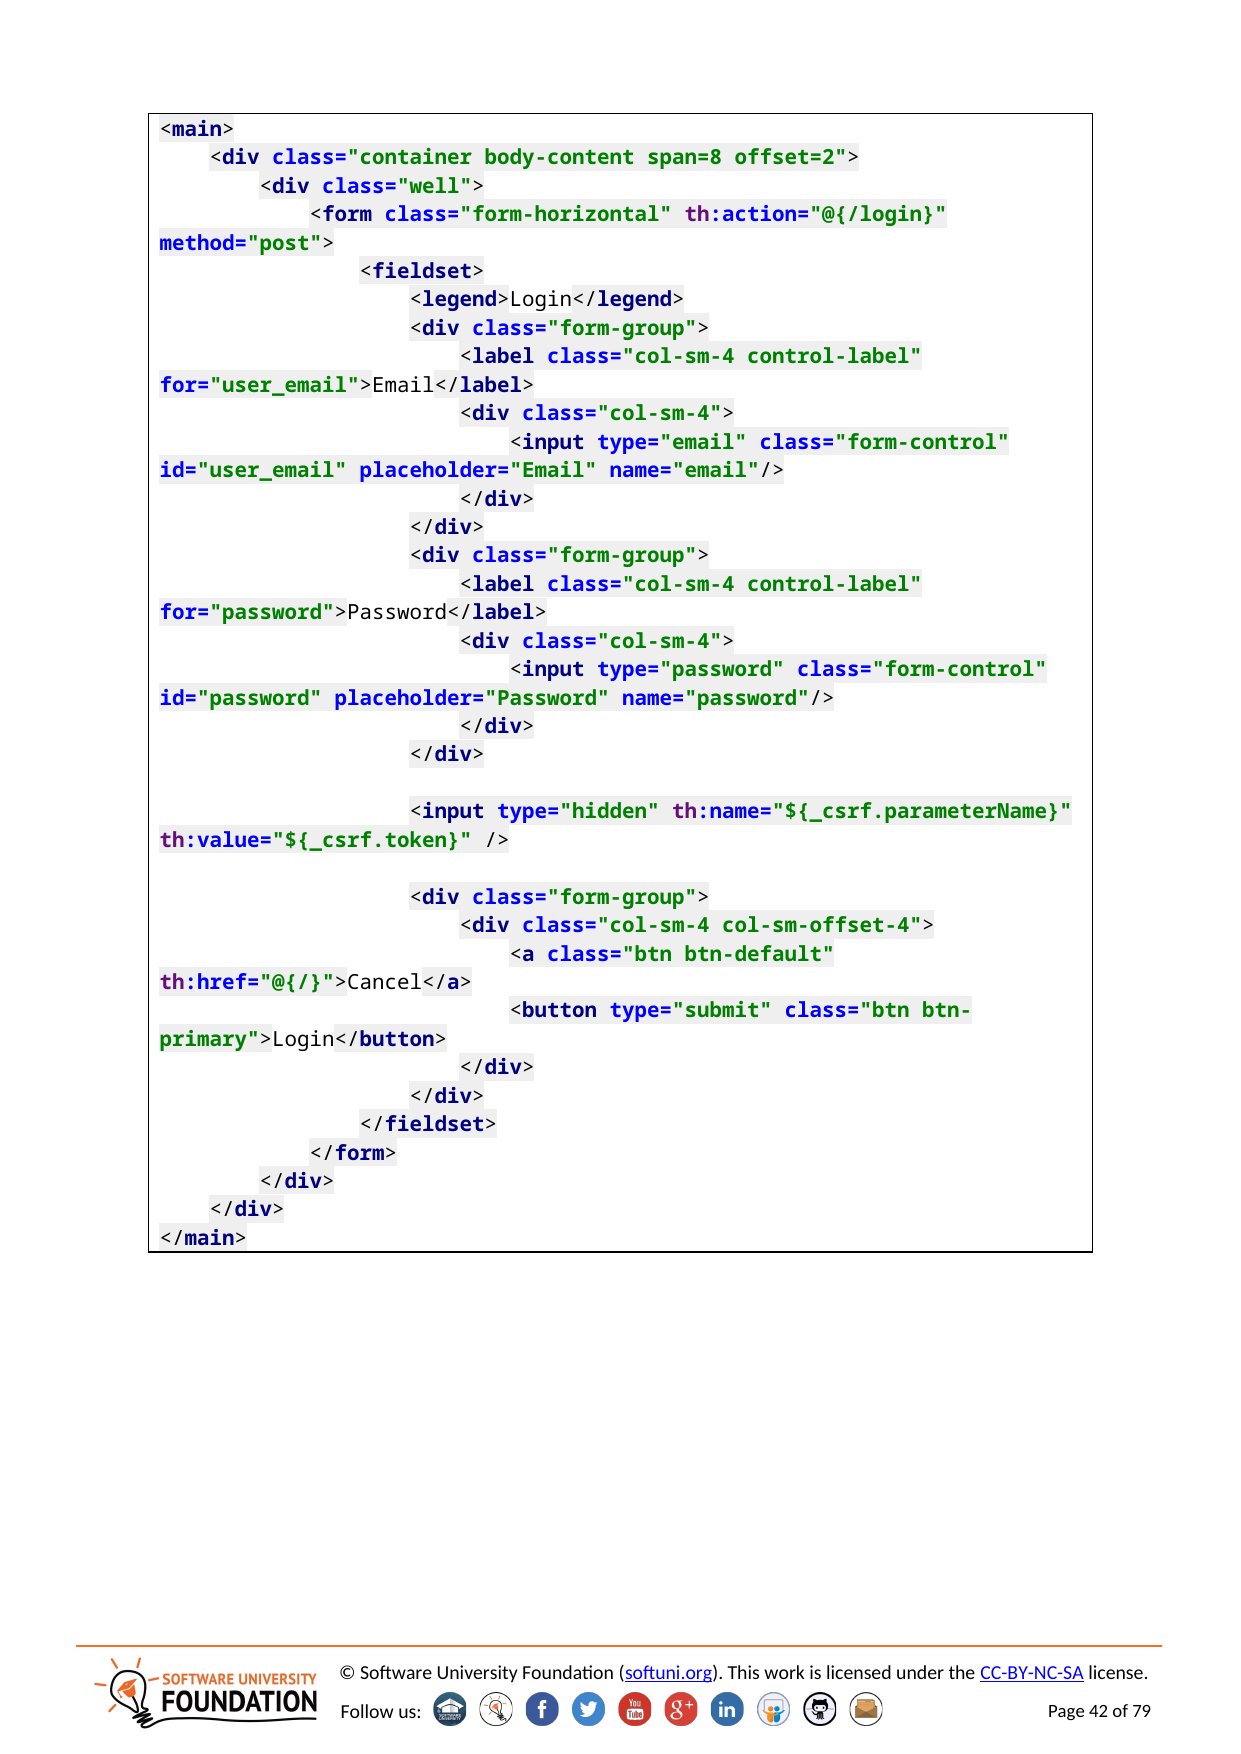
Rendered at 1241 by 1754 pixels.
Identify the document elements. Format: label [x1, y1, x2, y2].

picture [757, 1692, 790, 1726]
picture [479, 1692, 513, 1726]
picture [664, 1692, 698, 1726]
picture [618, 1692, 652, 1726]
picture [433, 1692, 467, 1726]
picture [849, 1692, 883, 1726]
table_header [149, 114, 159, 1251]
picture [525, 1692, 559, 1726]
picture [572, 1692, 605, 1726]
picture [710, 1692, 744, 1726]
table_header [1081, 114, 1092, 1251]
picture [93, 1656, 317, 1729]
picture [803, 1692, 837, 1726]
